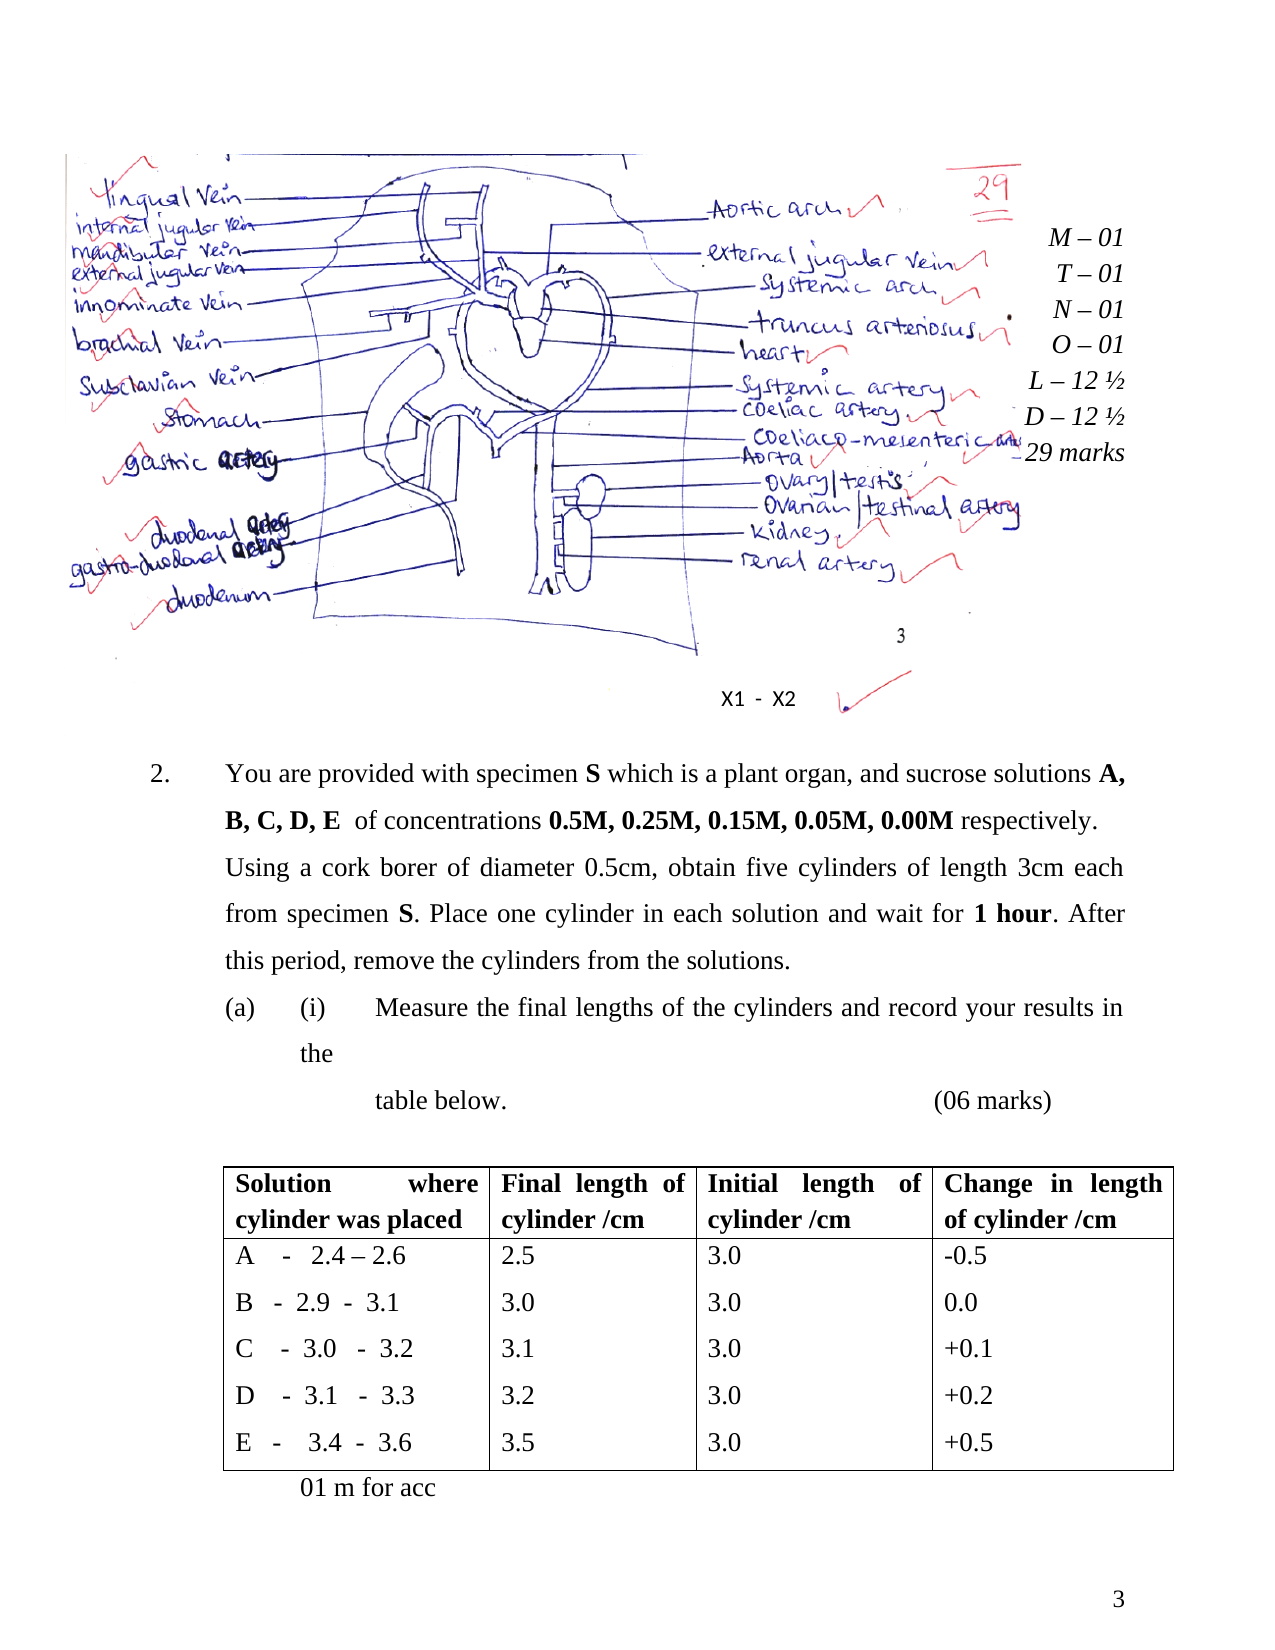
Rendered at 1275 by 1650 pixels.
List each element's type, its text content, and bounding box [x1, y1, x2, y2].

list (i) Measure the final lengths of the cylinders and record your results in the [225, 991, 1125, 1068]
list Using a cork borer of diameter 0.5cm, obtain five cylinders of length 3cm each from specimen S. Place one cylinder in each solution and wait for 1 hour. After this period, remove the cylinders from the solutions. [225, 851, 1125, 975]
table_cell 2.5 3.0 3.1 3.2 3.5 [490, 1239, 696, 1470]
table_header Final length of cylinder /cm [490, 1168, 696, 1238]
text O – 01 [150, 329, 1125, 360]
text N – 01 [150, 293, 1125, 324]
table_cell A - 2.4 – 2.6 B - 2.9 - 3.1 C - 3.0 - 3.2 D - 3.1 - 3.3 E - 3.4 - 3.6 [224, 1239, 489, 1470]
list table below. (06 marks) [300, 1084, 1125, 1115]
table_header Initial length of cylinder /cm [697, 1168, 932, 1238]
text 29 marks [150, 436, 1125, 467]
list You are provided with specimen S which is a plant organ, and sucrose solutions A, B, C, D, E of concentrations 0.5M, 0.25M, 0.15M, 0.05M, 0.00M respectively. [150, 757, 1125, 835]
table_cell 3.0 3.0 3.0 3.0 3.0 [697, 1239, 932, 1470]
table_header Change in length of cylinder /cm [933, 1168, 1173, 1238]
list 01 m for acc [300, 1471, 1125, 1502]
text D – 12 ½ [150, 400, 1125, 431]
table_header Solution where cylinder was placed [224, 1168, 489, 1238]
picture [65, 154, 1022, 736]
text M – 01 [150, 221, 1125, 253]
table_cell -0.5 0.0 +0.1 +0.2 +0.5 [933, 1239, 1173, 1470]
text T – 01 [150, 257, 1125, 288]
text L – 12 ½ [150, 364, 1125, 396]
